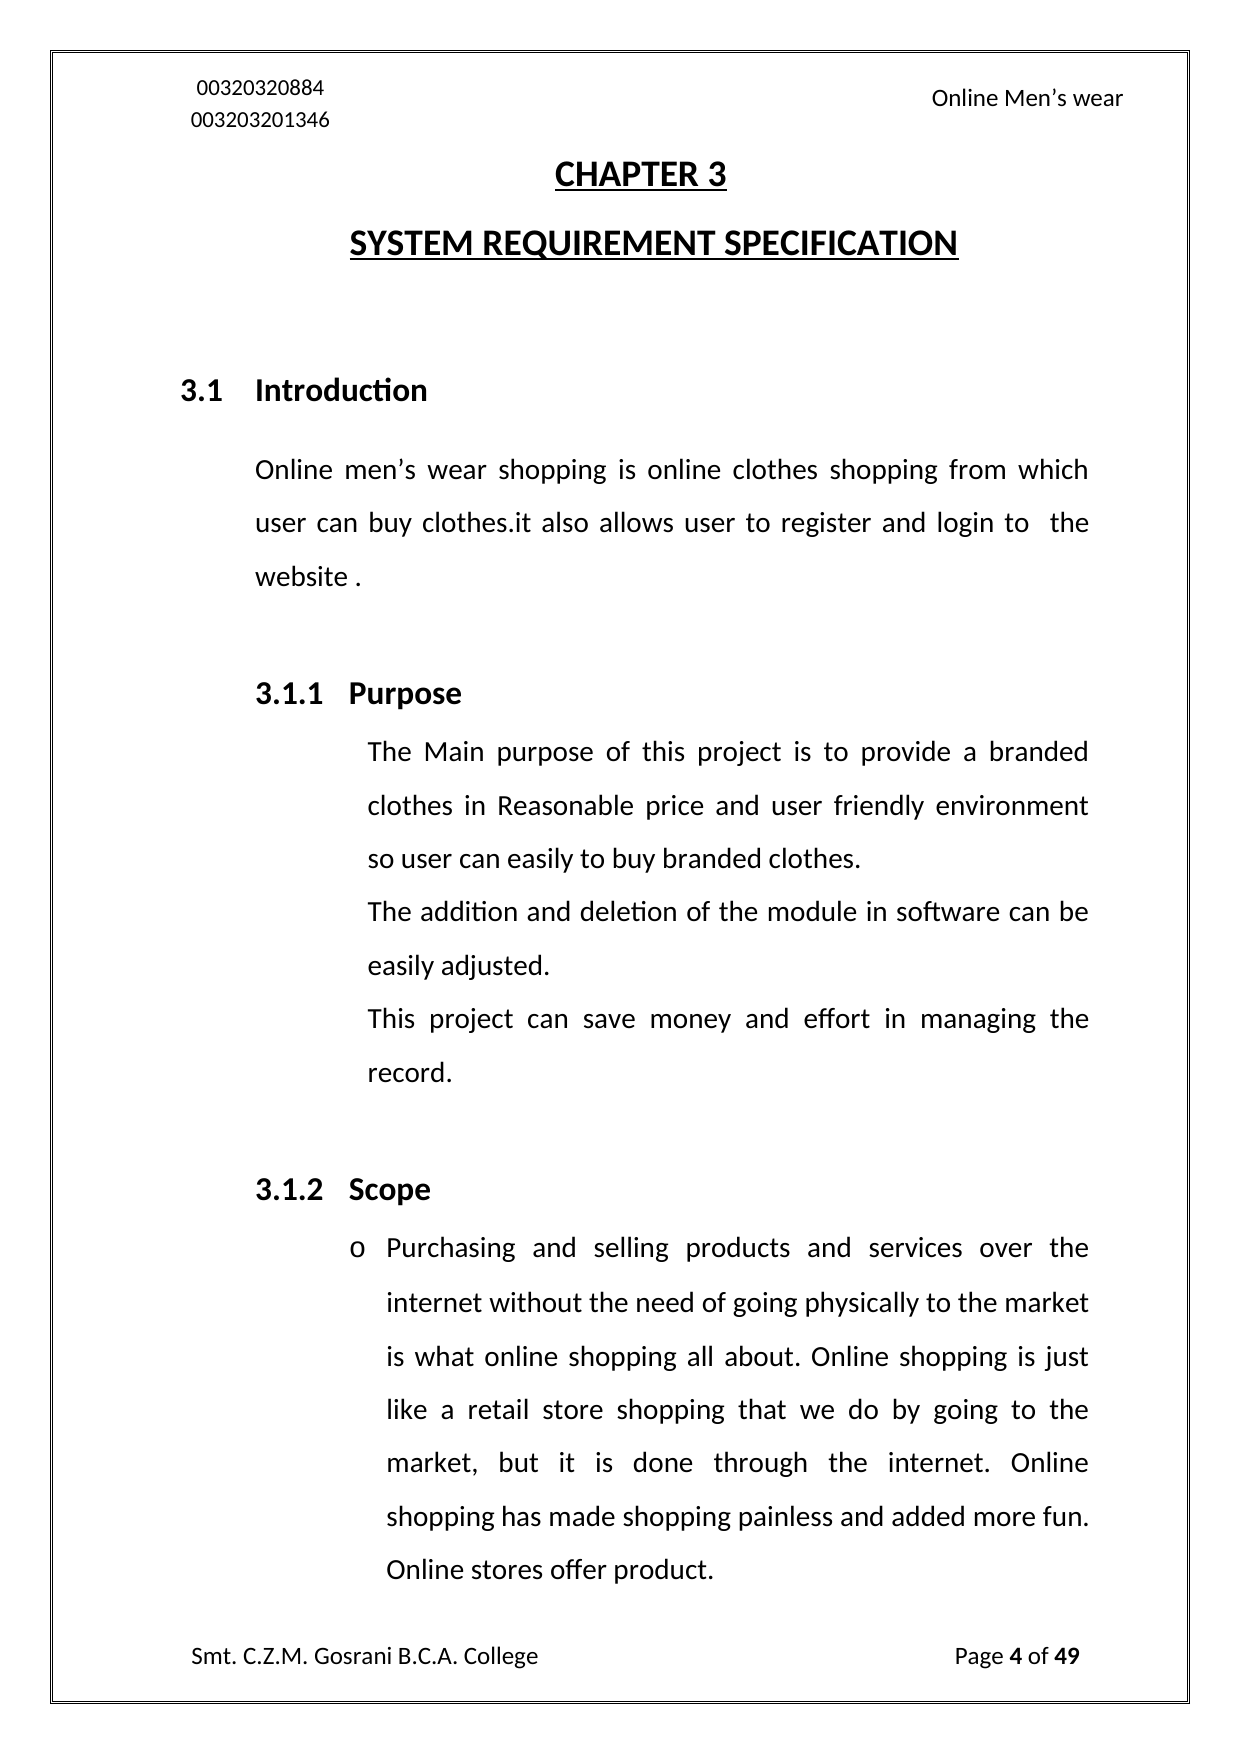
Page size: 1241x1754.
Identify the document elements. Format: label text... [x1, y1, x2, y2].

list Purchasing and selling products and services over the internet without the need of going physically to the market is what online shopping all about. Online shopping is just like a retail store shopping that we do by going to the market, but it is done through the internet. Online shopping has made shopping painless and added more fun. Online stores offer product. [349, 1229, 1090, 1587]
list SYSTEM REQUIREMENT SPECIFICATION [217, 219, 1090, 264]
list This project can save money and effort in managing the record. [367, 1000, 1090, 1089]
list Scope [255, 1168, 1090, 1209]
list The Main purpose of this project is to provide a branded clothes in Reasonable price and user friendly environment so user can easily to buy branded clothes. [367, 733, 1090, 876]
text CHAPTER 3 [555, 150, 1090, 196]
list Online men’s wear shopping is online clothes shopping from which user can buy clothes.it also allows user to register and login to the website . [255, 451, 1090, 593]
list The addition and deletion of the module in software can be easily adjusted. [367, 893, 1090, 983]
list Purpose [255, 672, 1090, 713]
list Introduction [180, 369, 1090, 410]
